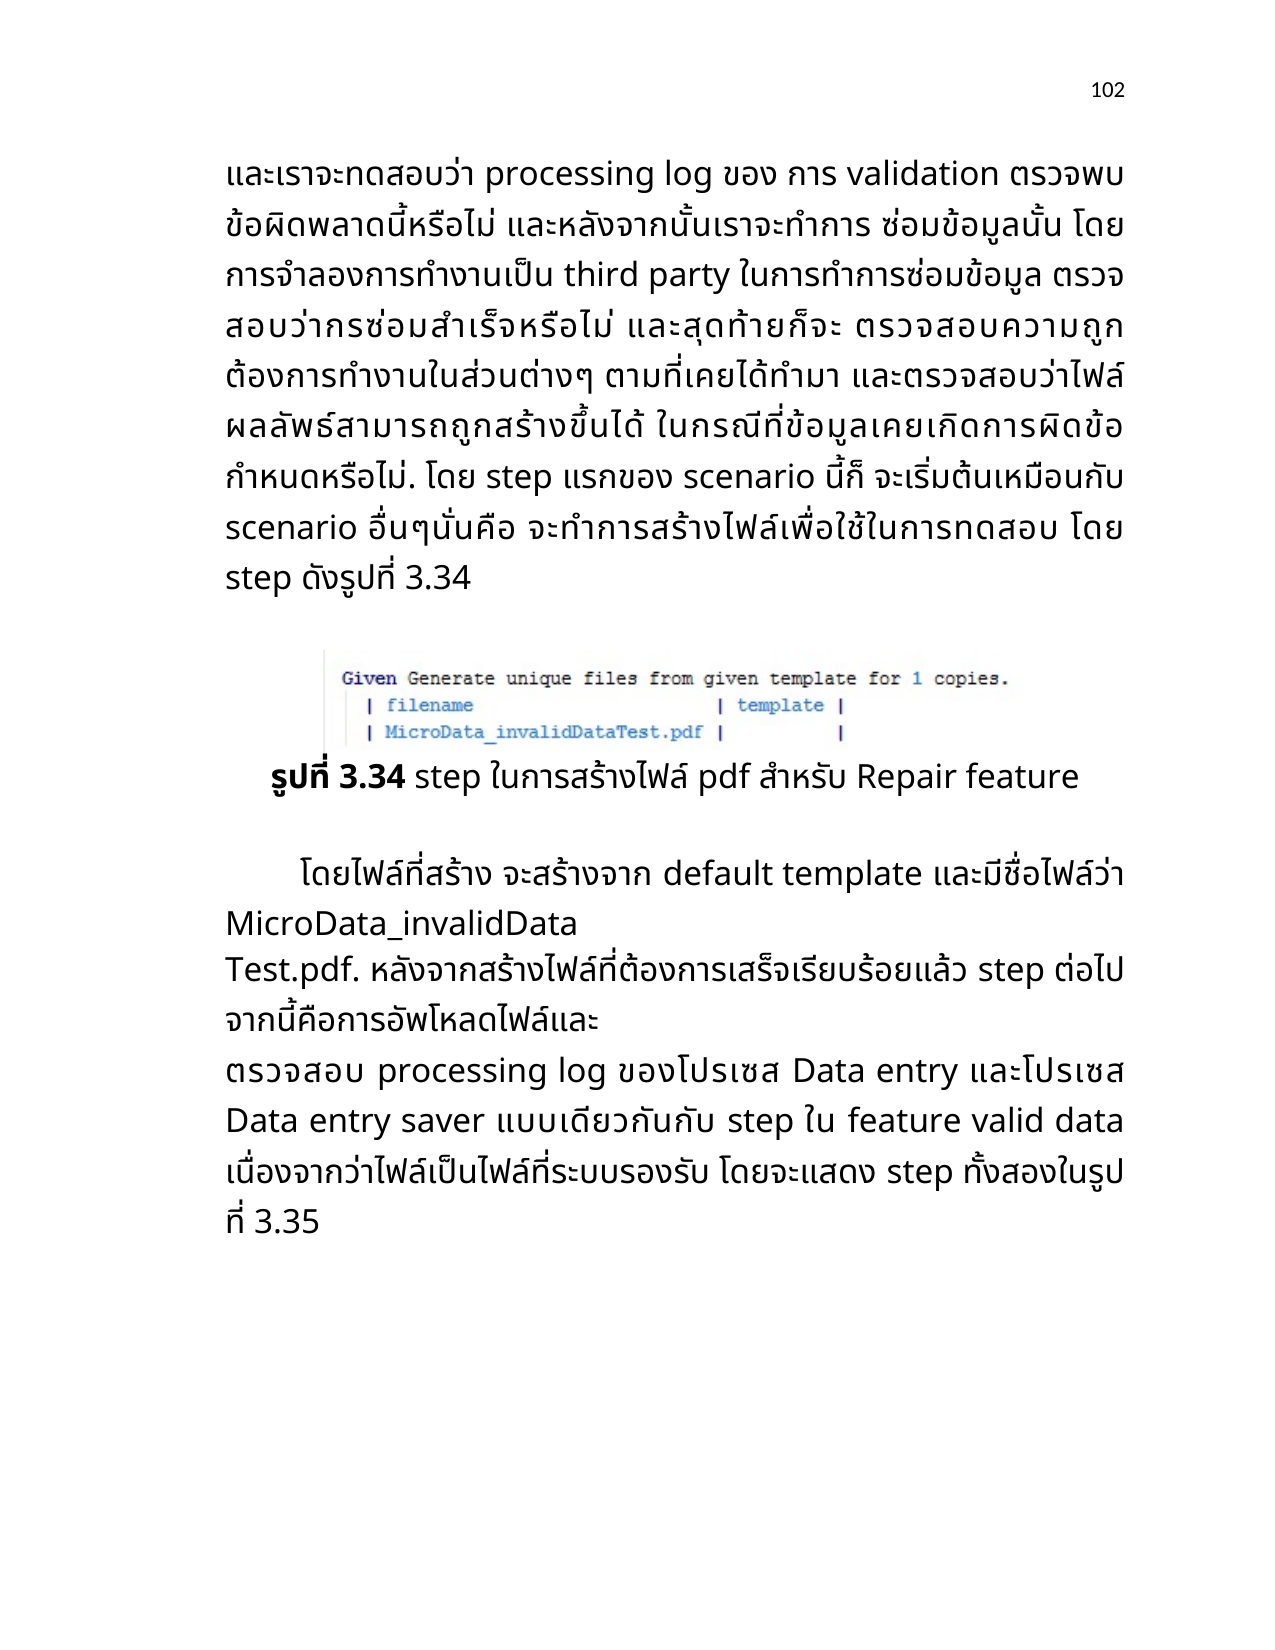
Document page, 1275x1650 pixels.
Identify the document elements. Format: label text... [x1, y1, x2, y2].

text รูปที่ 3.34 step ในการสร้างไฟล์ pdf สำหรับ Repair feature [225, 753, 1125, 804]
text โดยไฟล์ที่สร้าง จะสร้างจาก default template และมีชื่อไฟล์ว่า MicroData_invalidData [225, 849, 1125, 945]
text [225, 150, 1125, 605]
text Test.pdf. หลังจากสร้างไฟล์ที่ต้องการเสร็จเรียบร้อยแล้ว step ต่อไปจากนี้คือการอัพโหลดไฟล์และ [225, 945, 1125, 1046]
picture [322, 650, 1028, 754]
text ตรวจสอบ processing log ของโปรเซส Data entry และโปรเซส Data entry saver แบบเดียวกันกับ step ใน feature valid data เนื่องจากว่าไฟล์เป็นไฟล์ที่ระบบรองรับ โดยจะแสดง step ทั้งสองในรูปที่ 3.35 [225, 1046, 1125, 1249]
